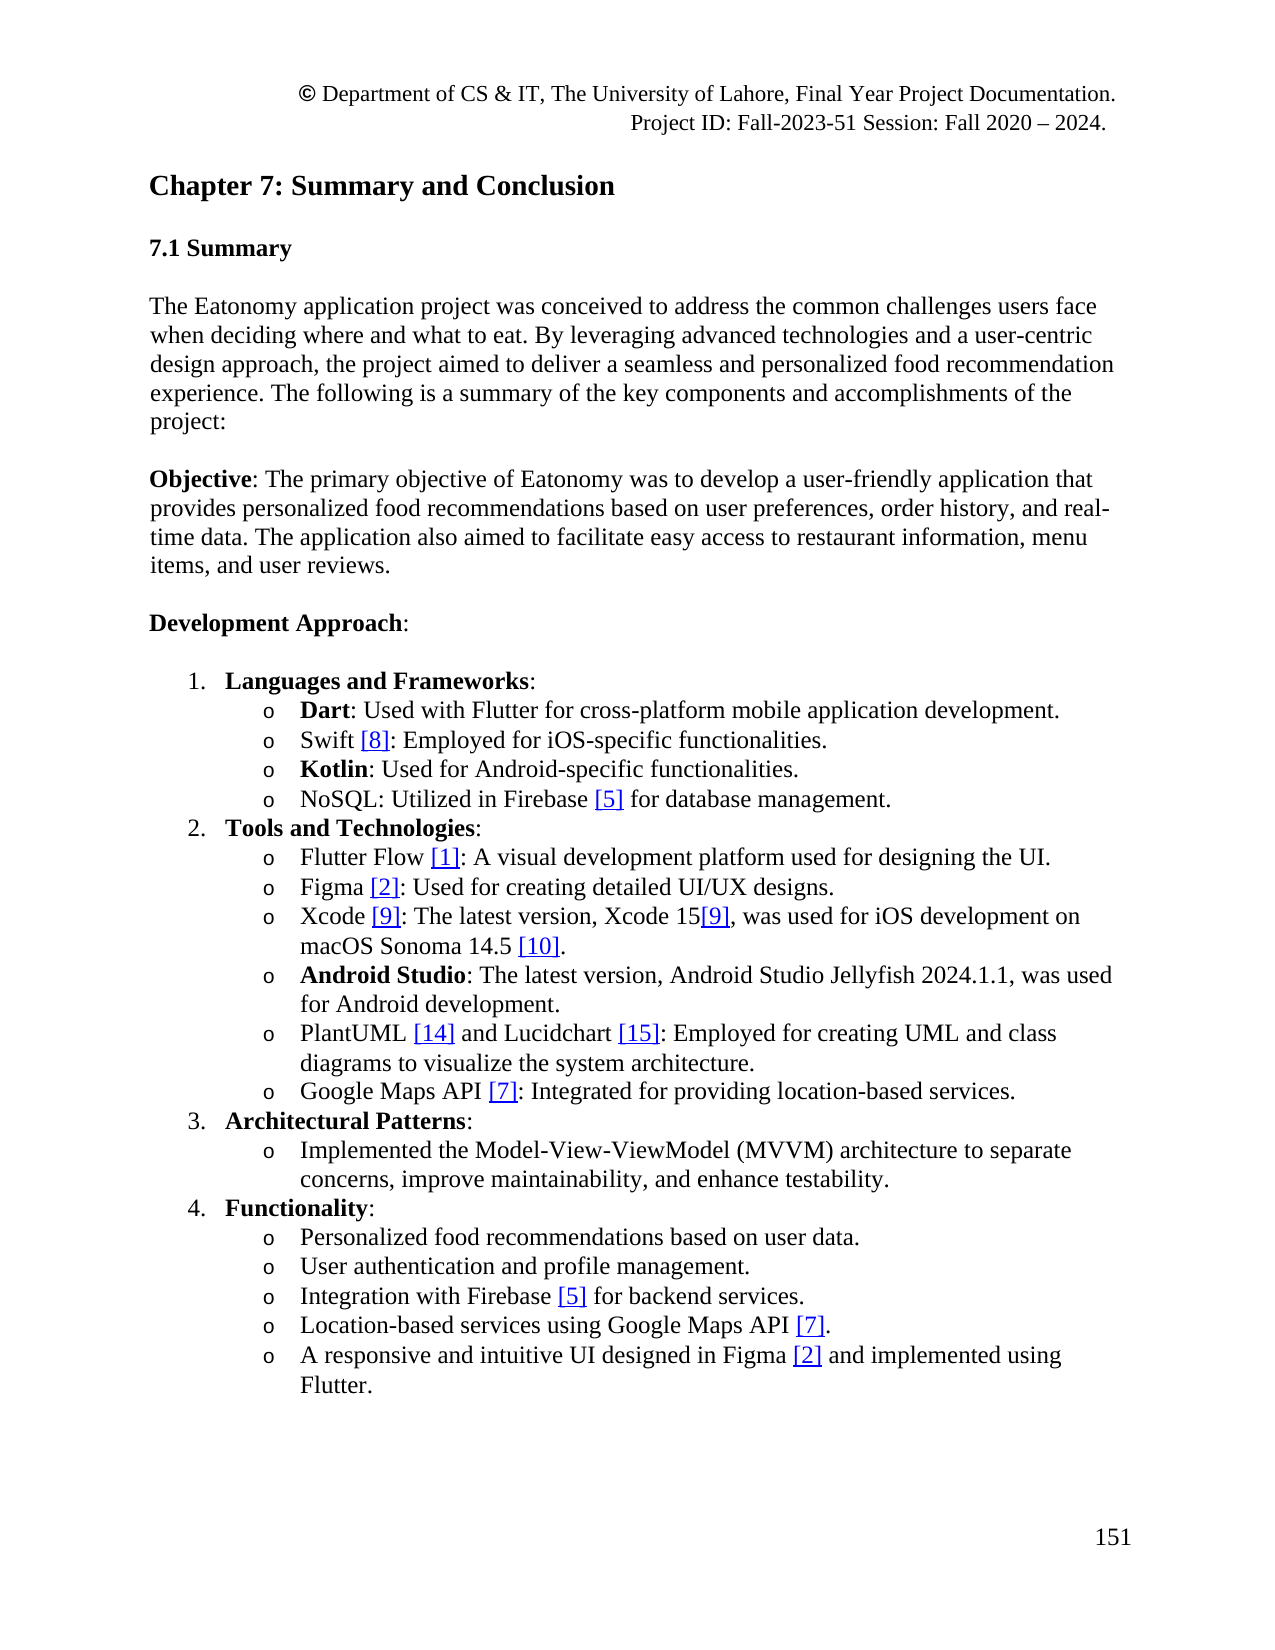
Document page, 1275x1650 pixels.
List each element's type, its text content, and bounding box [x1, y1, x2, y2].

list Location-based services using Google Maps API [7]. [262, 1311, 1132, 1340]
list Figma [2]: Used for creating detailed UI/UX designs. [262, 872, 1132, 901]
list Kotlin: Used for Android-specific functionalities. [262, 754, 1132, 784]
text Objective: The primary objective of Eatonomy was to develop a user-friendly application that provides personalized food recommendations based on user preferences, order history, and real-time data. The application also aimed to facilitate easy access to restaurant information, menu items, and user reviews. [149, 464, 1132, 579]
list Tools and Technologies: [187, 813, 1132, 842]
list Android Studio: The latest version, Android Studio Jellyfish 2024.1.1, was used for Android development. [262, 960, 1132, 1018]
list Implemented the Model-View-ViewModel (MVVM) architecture to separate concerns, improve maintainability, and enhance testability. [262, 1135, 1132, 1193]
list A responsive and intuitive UI designed in Figma [2] and implemented using Flutter. [262, 1340, 1132, 1398]
list Integration with Firebase [5] for backend services. [262, 1281, 1132, 1311]
list Xcode [9]: The latest version, Xcode 15[9], was used for iOS development on macOS Sonoma 14.5 [10]. [262, 901, 1132, 960]
subtitle Chapter 7: Summary and Conclusion [148, 168, 1132, 202]
list Google Maps API [7]: Integrated for providing location-based services. [262, 1076, 1132, 1106]
text Development Approach: [149, 608, 1132, 637]
list Swift [8]: Employed for iOS-specific functionalities. [262, 725, 1132, 754]
list Flutter Flow [1]: A visual development platform used for designing the UI. [262, 842, 1132, 872]
text The Eatonomy application project was conceived to address the common challenges users face when deciding where and what to eat. By leveraging advanced technologies and a user-centric design approach, the project aimed to deliver a seamless and personalized food recommendation experience. The following is a summary of the key components and accomplishments of the project: [149, 291, 1132, 435]
list Functionality: [187, 1193, 1132, 1222]
list Personalized food recommendations based on user data. [262, 1222, 1132, 1251]
list Languages and Frameworks: [187, 666, 1132, 695]
list NoSQL: Utilized in Firebase [5] for database management. [262, 784, 1132, 813]
list Architectural Patterns: [187, 1106, 1132, 1135]
list Dart: Used with Flutter for cross-platform mobile application development. [262, 695, 1132, 725]
list PlantUML [14] and Lucidchart [15]: Employed for creating UML and class diagrams to visualize the system architecture. [262, 1018, 1132, 1076]
list User authentication and profile management. [262, 1251, 1132, 1281]
text 7.1 Summary [149, 233, 1132, 262]
